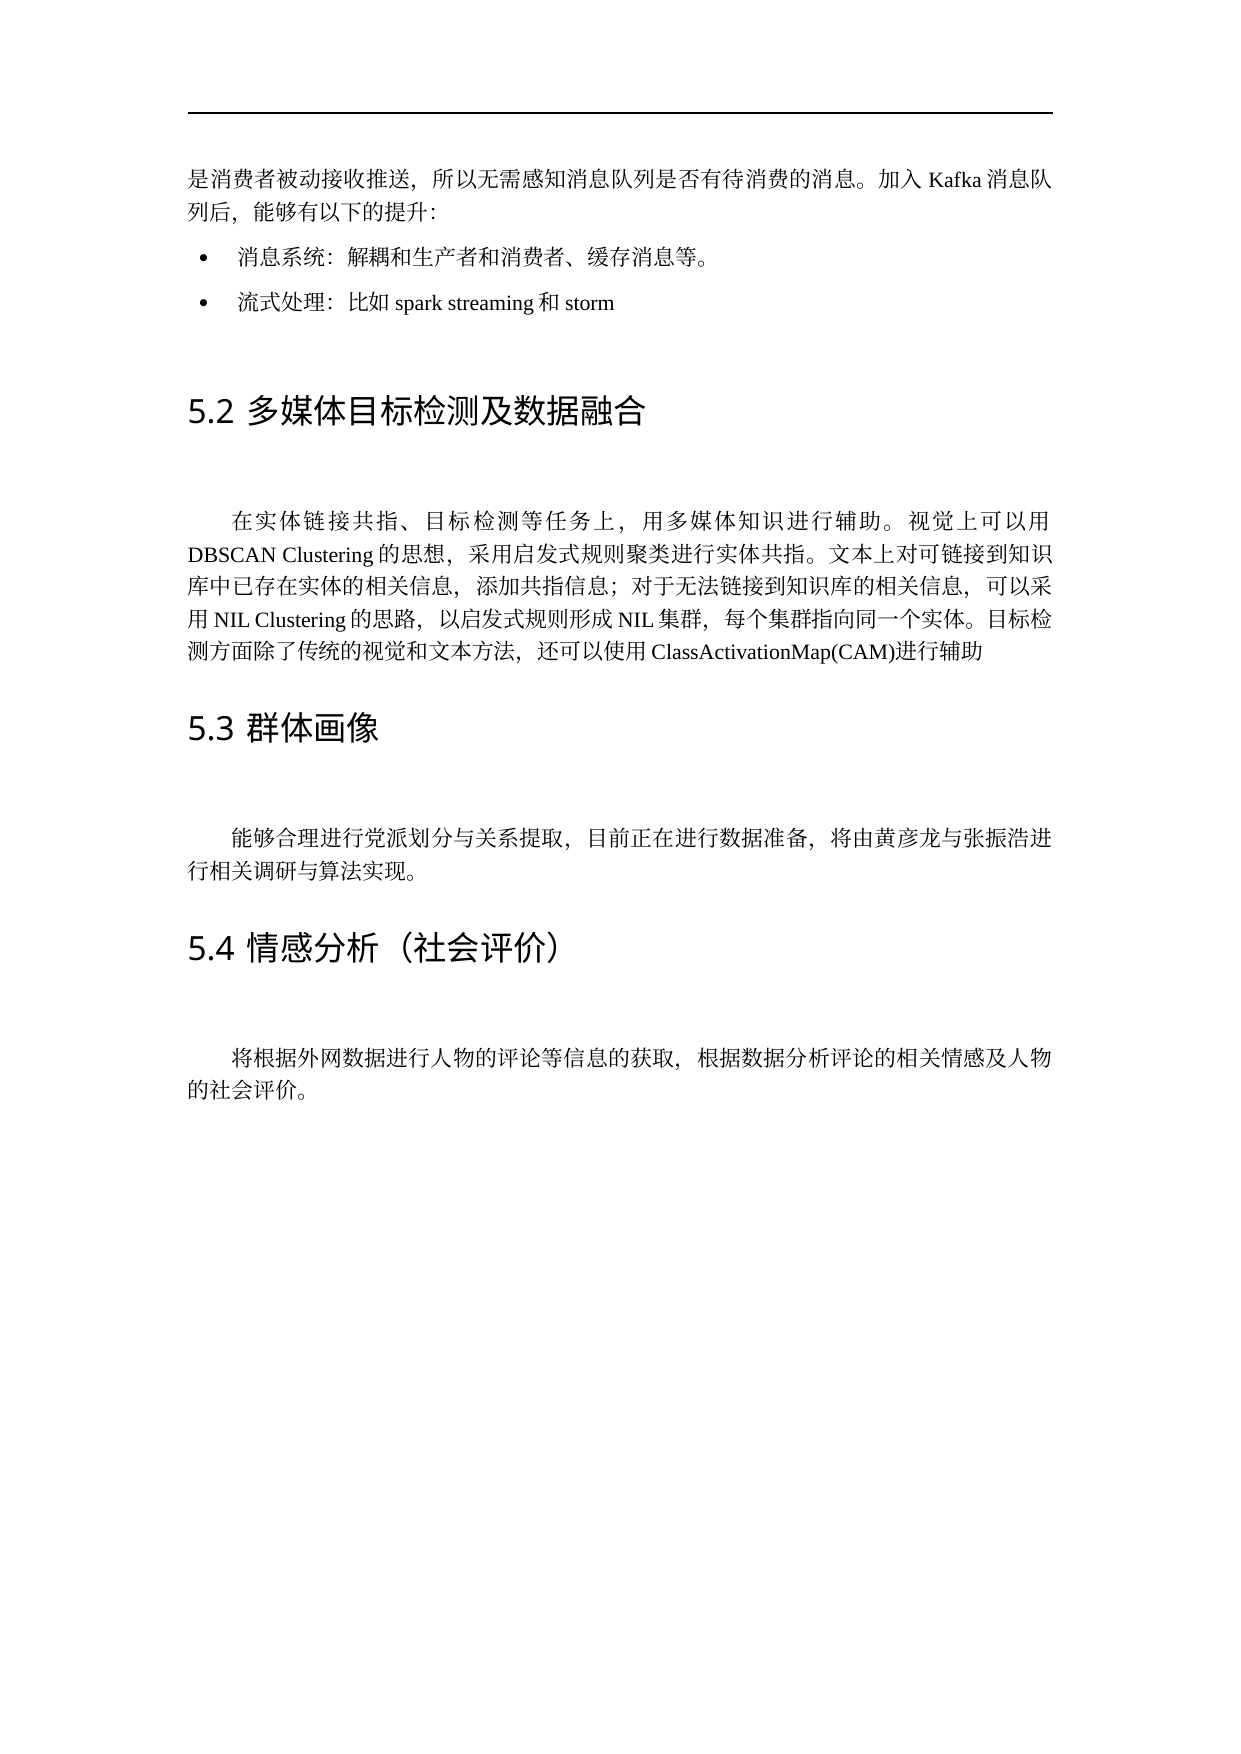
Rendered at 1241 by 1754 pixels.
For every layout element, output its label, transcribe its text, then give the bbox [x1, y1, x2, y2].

list 流式处理：比如spark streaming和storm [200, 284, 1053, 317]
text 能够合理进行党派划分与关系提取，目前正在进行数据准备，将由黄彦龙与张振浩进行相关调研与算法实现。 [187, 821, 1053, 886]
text 在实体链接共指、目标检测等任务上，用多媒体知识进行辅助。视觉上可以用DBSCAN Clustering的思想，采用启发式规则聚类进行实体共指。文本上对可链接到知识库中已存在实体的相关信息，添加共指信息；对于无法链接到知识库的相关信息，可以采用NIL Clustering的思路，以启发式规则形成NIL集群，每个集群指向同一个实体。目标检测方面除了传统的视觉和文本方法，还可以使用ClassActivationMap(CAM)进行辅助 [187, 504, 1053, 666]
list 消息系统：解耦和生产者和消费者、缓存消息等。 [200, 239, 1053, 272]
text 将根据外网数据进行人物的评论等信息的获取，根据数据分析评论的相关情感及人物的社会评价。 [187, 1040, 1053, 1105]
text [187, 162, 1053, 227]
subtitle 多媒体目标检测及数据融合 [187, 377, 1053, 442]
subtitle 情感分析（社会评价） [187, 913, 1053, 978]
subtitle 群体画像 [187, 693, 1053, 758]
